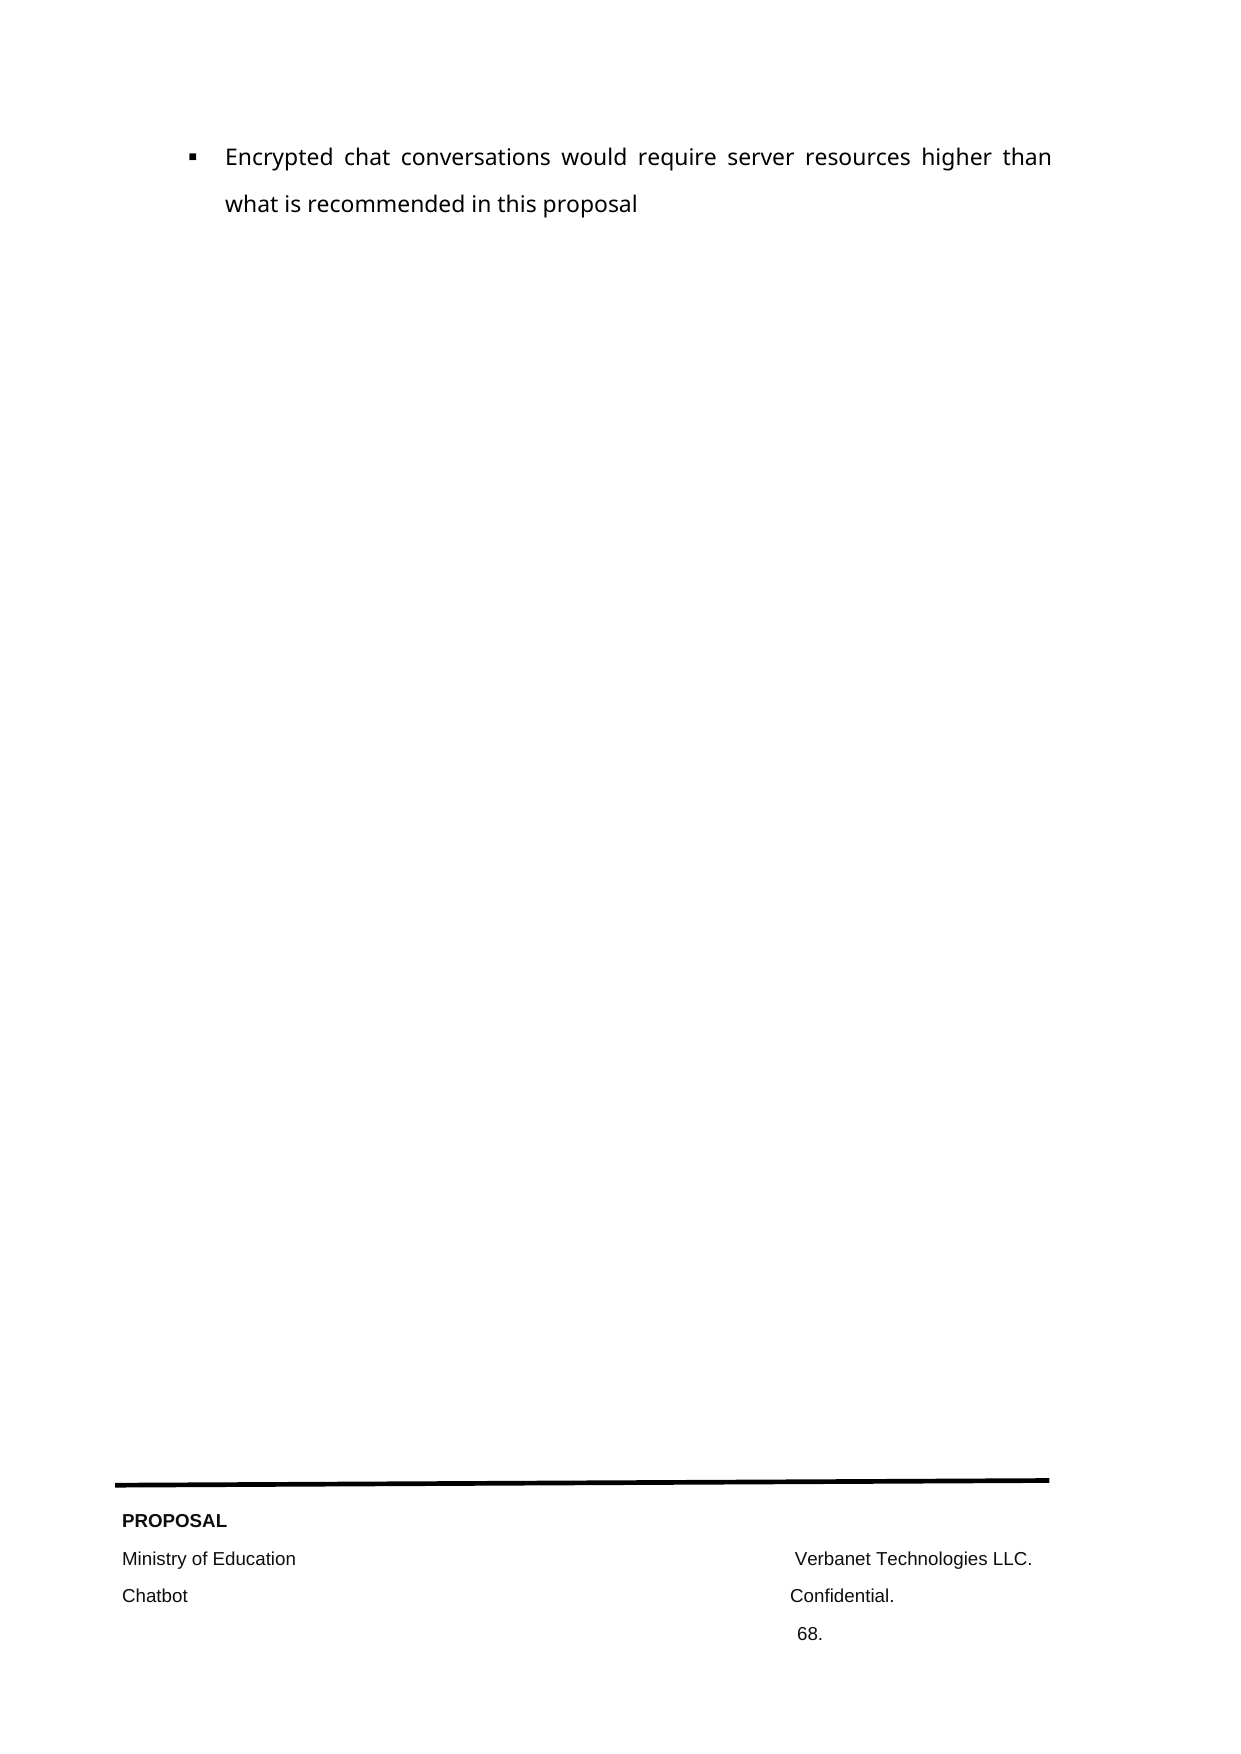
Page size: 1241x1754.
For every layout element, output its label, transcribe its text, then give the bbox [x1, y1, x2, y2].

list Encrypted chat conversations would require server resources higher than what is recommended in this proposal [187, 141, 1053, 219]
